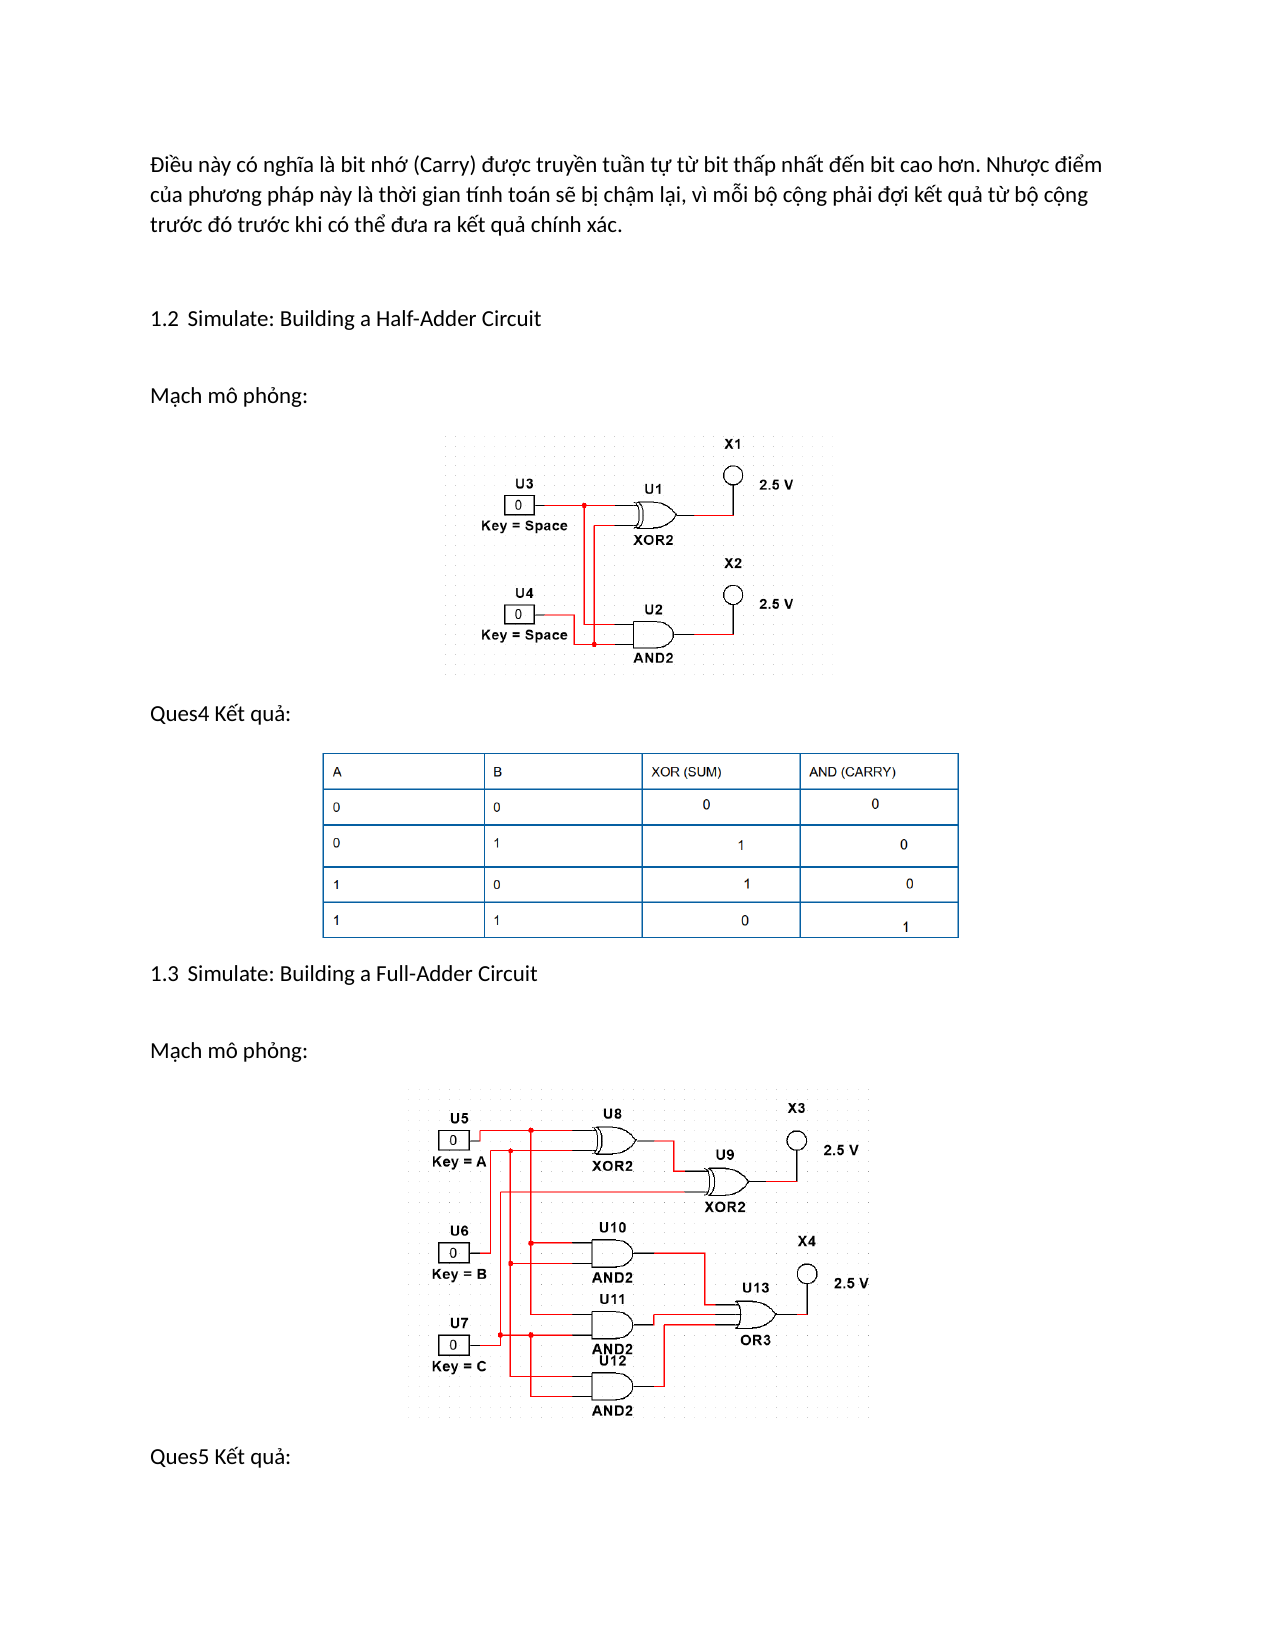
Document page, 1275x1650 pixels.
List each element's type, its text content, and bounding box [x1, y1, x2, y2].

list Simulate: Building a Full-Adder Circuit [150, 959, 1125, 988]
text Ques4 Kết quả: [150, 699, 1125, 727]
list Simulate: Building a Half-Adder Circuit [150, 304, 1125, 332]
text Mạch mô phỏng: [150, 1037, 1125, 1065]
text Điều này có nghĩa là bit nhớ (Carry) được truyền tuần tự từ bit thấp nhất đến bit cao hơn. Nhược điểm của phương pháp này là thời gian tính toán sẽ bị chậm lại, vì mỗi bộ cộng phải đợi kết quả từ bộ cộng trước đó trước khi có thể đưa ra kết quả chính xác. [150, 150, 1125, 238]
text Ques5 Kết quả: [150, 1442, 1125, 1470]
text Mạch mô phỏng: [150, 381, 1125, 409]
picture [442, 428, 833, 680]
picture [404, 1083, 871, 1424]
picture [311, 745, 964, 941]
